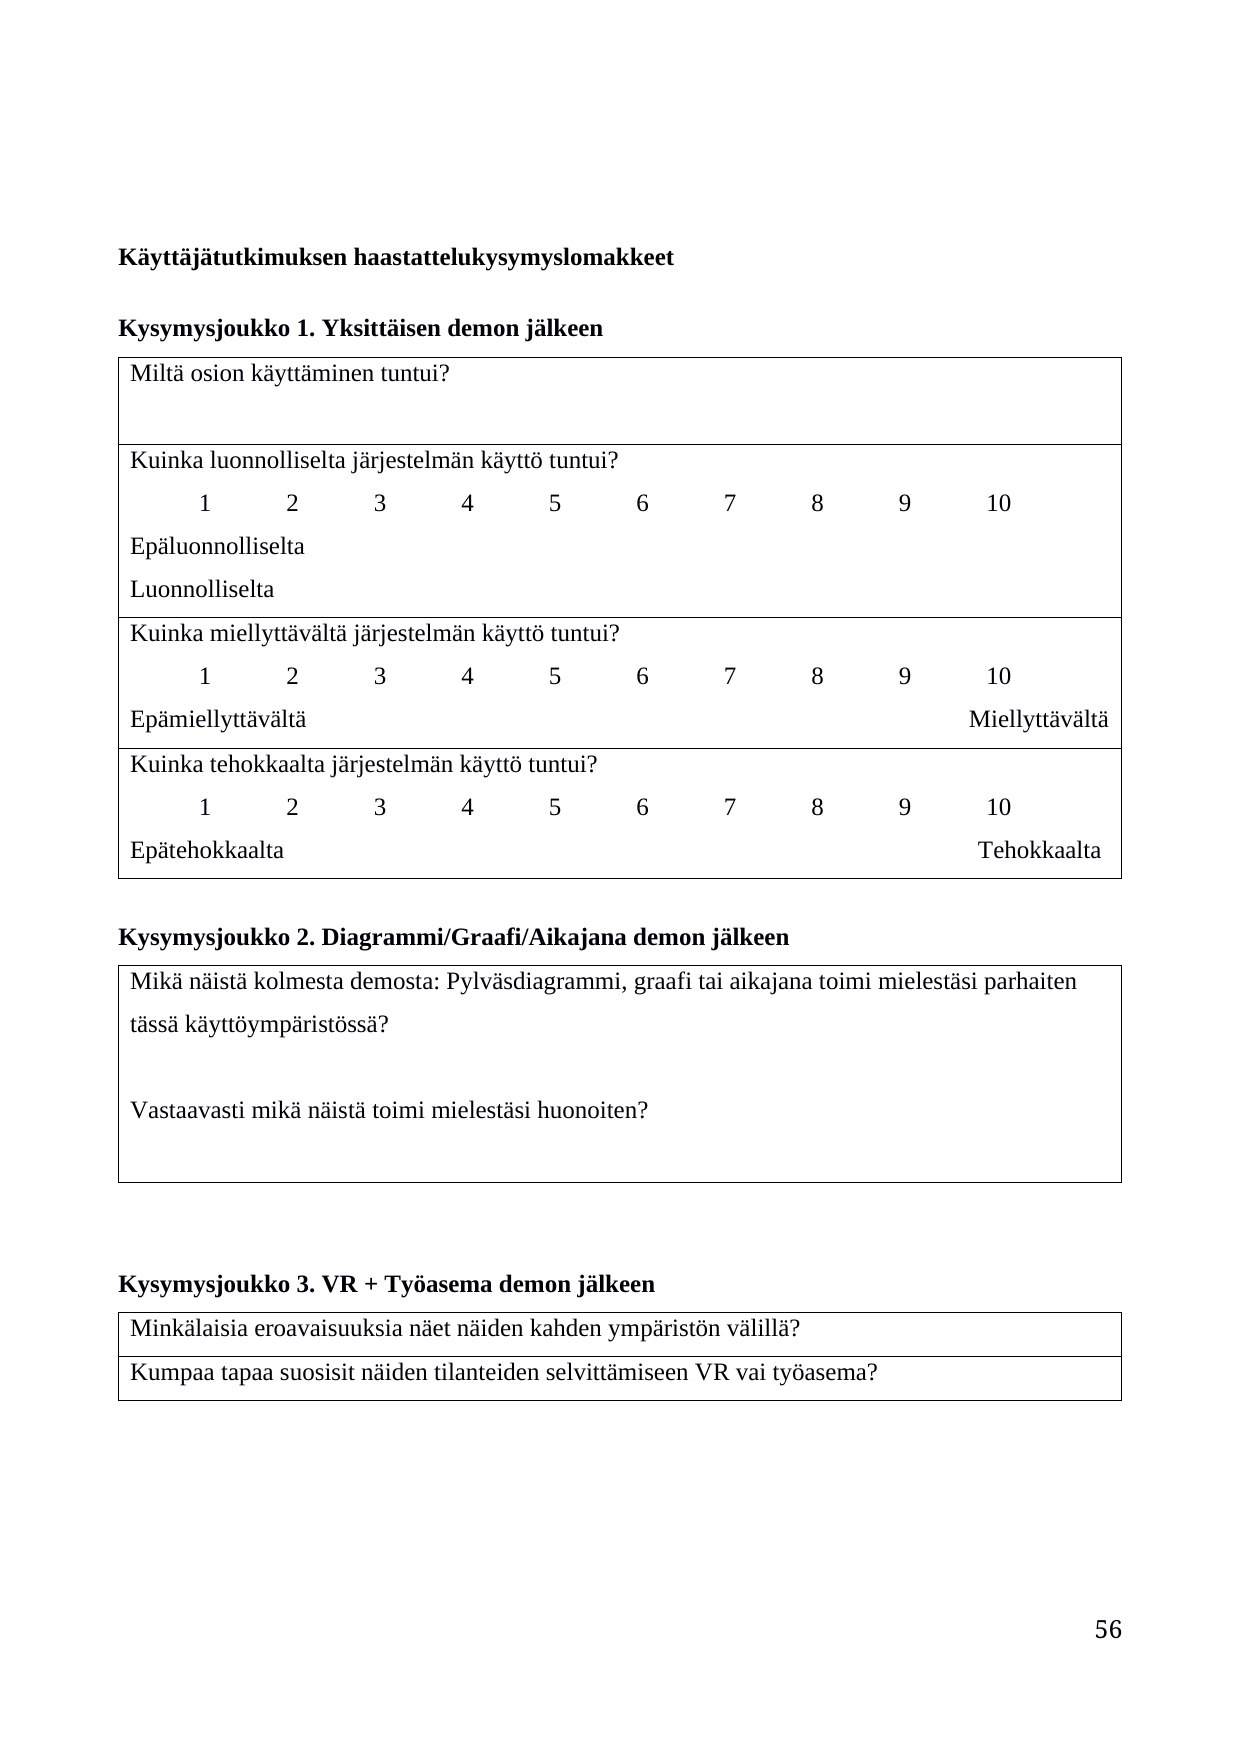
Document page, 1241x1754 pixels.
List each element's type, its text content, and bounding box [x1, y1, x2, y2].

table_cell Kuinka luonnolliselta järjestelmän käyttö tuntui? 1 2 3 4 5 6 7 8 9 10 Epäluonnolliselta Luonnolliselta [119, 445, 1121, 617]
table_cell Kumpaa tapaa suosisit näiden tilanteiden selvittämiseen VR vai työasema? [119, 1357, 1121, 1400]
table_header Mikä näistä kolmesta demosta: Pylväsdiagrammi, graafi tai aikajana toimi mielestäsi parhaiten tässä käyttöympäristössä? Vastaavasti mikä näistä toimi mielestäsi huonoiten? [119, 966, 1121, 1182]
table_header Minkälaisia eroavaisuuksia näet näiden kahden ympäristön välillä? [119, 1313, 1121, 1356]
table_header Miltä osion käyttäminen tuntui? [119, 358, 1121, 444]
table_cell Kuinka tehokkaalta järjestelmän käyttö tuntui? 1 2 3 4 5 6 7 8 9 10 Epätehokkaalta Tehokkaalta [119, 749, 1121, 878]
text Kysymysjoukko 3. VR + Työasema demon jälkeen [118, 1269, 1122, 1298]
table_cell Kuinka miellyttävältä järjestelmän käyttö tuntui? 1 2 3 4 5 6 7 8 9 10 Epämiellyttävältä Miellyttävältä [119, 618, 1121, 748]
text Kysymysjoukko 1. Yksittäisen demon jälkeen [118, 313, 1122, 342]
text Kysymysjoukko 2. Diagrammi/Graafi/Aikajana demon jälkeen [118, 922, 1122, 951]
text Käyttäjätutkimuksen haastattelukysymyslomakkeet [118, 233, 1122, 270]
